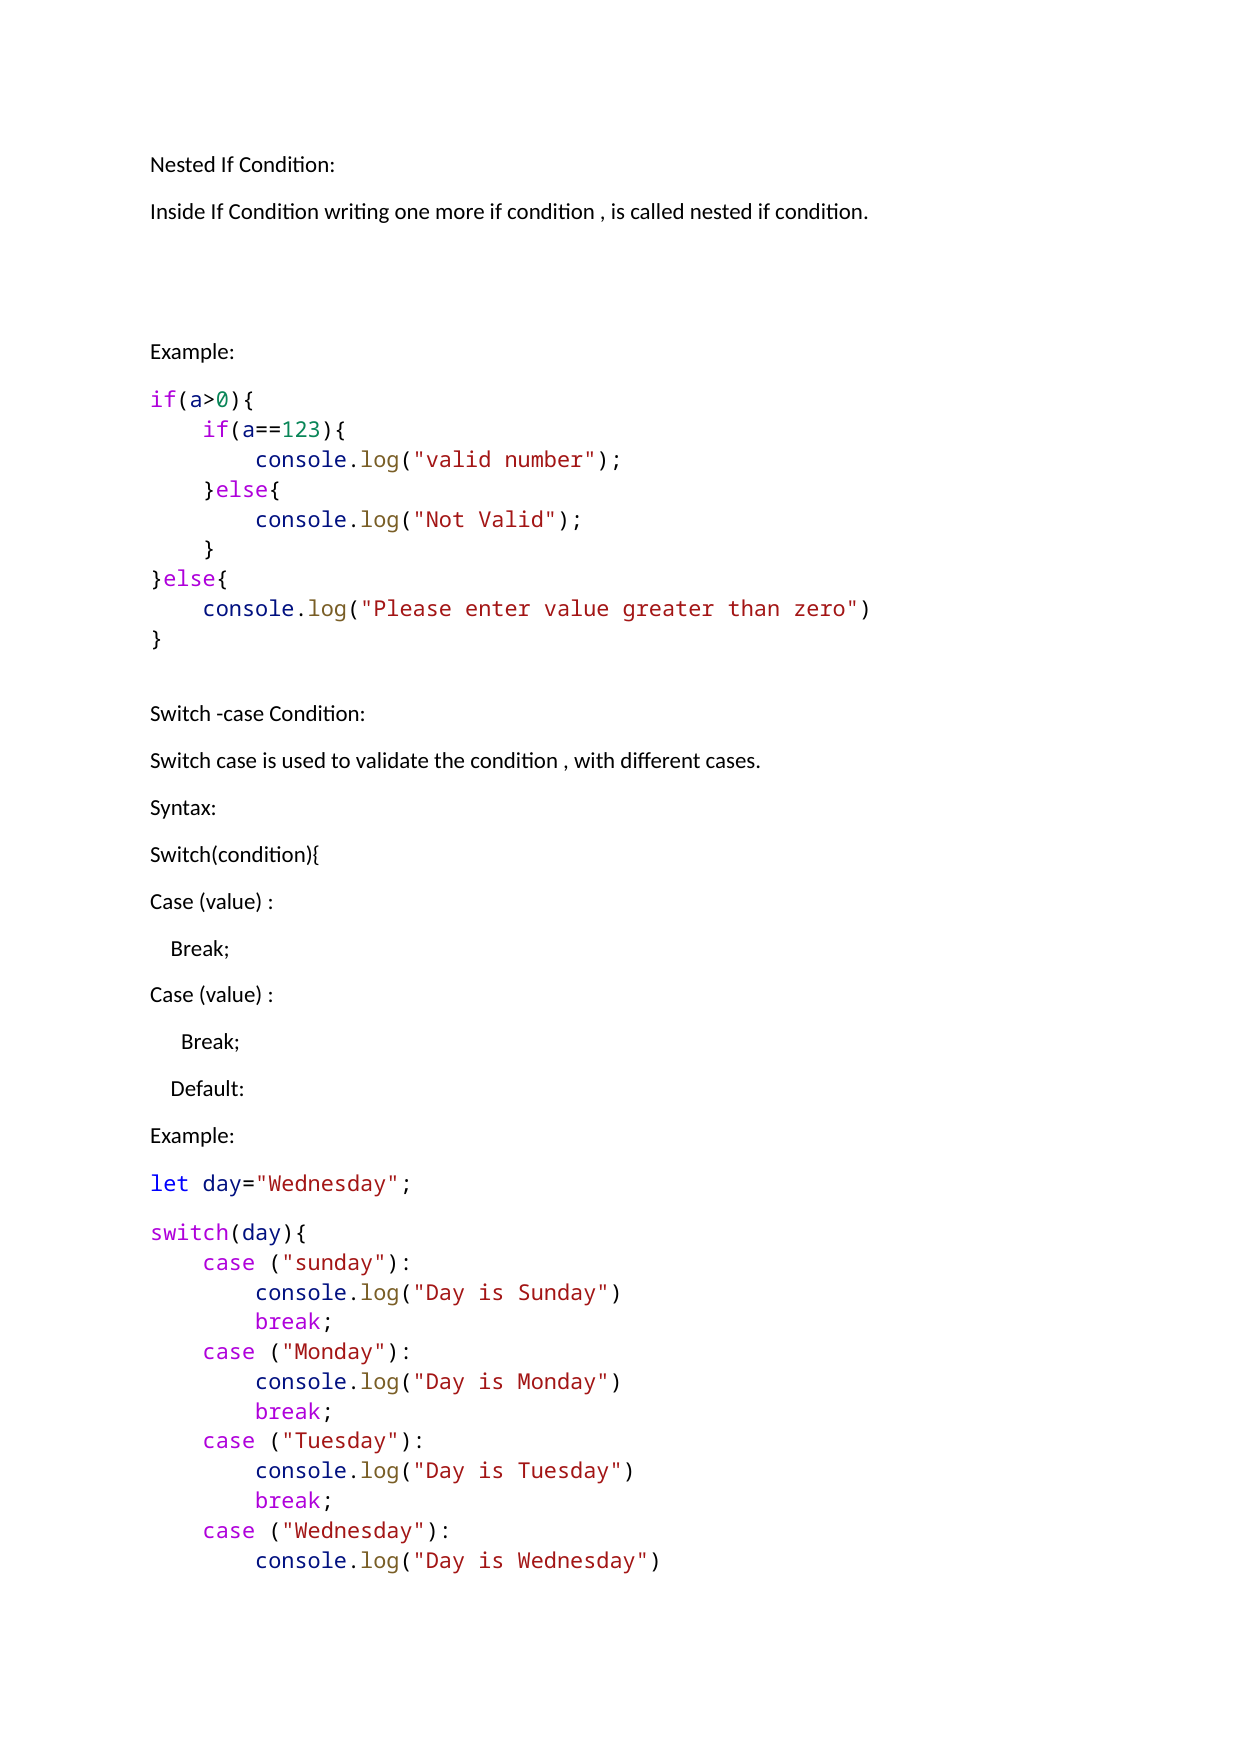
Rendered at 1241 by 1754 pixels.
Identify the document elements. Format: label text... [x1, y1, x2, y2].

text Case (value) : [150, 887, 1090, 915]
text switch(day){ [150, 1217, 1090, 1247]
text }else{ [150, 474, 1090, 503]
text } [150, 533, 1090, 563]
text Inside If Condition writing one more if condition , is called nested if condition. [150, 197, 1090, 225]
text Nested If Condition: [150, 150, 1090, 178]
text } [150, 623, 1090, 652]
text case ("Tuesday"): [150, 1425, 1090, 1455]
text Default: [150, 1074, 1090, 1102]
text console.log("Day is Tuesday") [150, 1455, 1090, 1485]
text case ("Monday"): [150, 1336, 1090, 1366]
text Break; [150, 934, 1090, 962]
text Switch case is used to validate the condition , with different cases. [150, 746, 1090, 774]
text Example: [150, 337, 1090, 366]
text break; [150, 1485, 1090, 1515]
text console.log("Day is Sunday") [150, 1276, 1090, 1306]
text case ("sunday"): [150, 1247, 1090, 1276]
text break; [150, 1396, 1090, 1425]
text break; [150, 1306, 1090, 1336]
text Switch(condition){ [150, 840, 1090, 868]
text }else{ [150, 563, 1090, 593]
text if(a>0){ [150, 384, 1090, 414]
text console.log("Not Valid"); [150, 503, 1090, 533]
text Example: [150, 1121, 1090, 1149]
text case ("Wednesday"): [150, 1515, 1090, 1544]
text Case (value) : [150, 981, 1090, 1009]
text console.log("Day is Monday") [150, 1366, 1090, 1396]
text Break; [150, 1027, 1090, 1056]
text Syntax: [150, 793, 1090, 821]
text Switch -case Condition: [150, 699, 1090, 727]
text if(a==123){ [150, 414, 1090, 444]
text console.log("Please enter value greater than zero") [150, 593, 1090, 623]
text console.log("Day is Wednesday") [150, 1544, 1090, 1574]
text console.log("valid number"); [150, 444, 1090, 474]
text let day="Wednesday"; [150, 1168, 1090, 1198]
